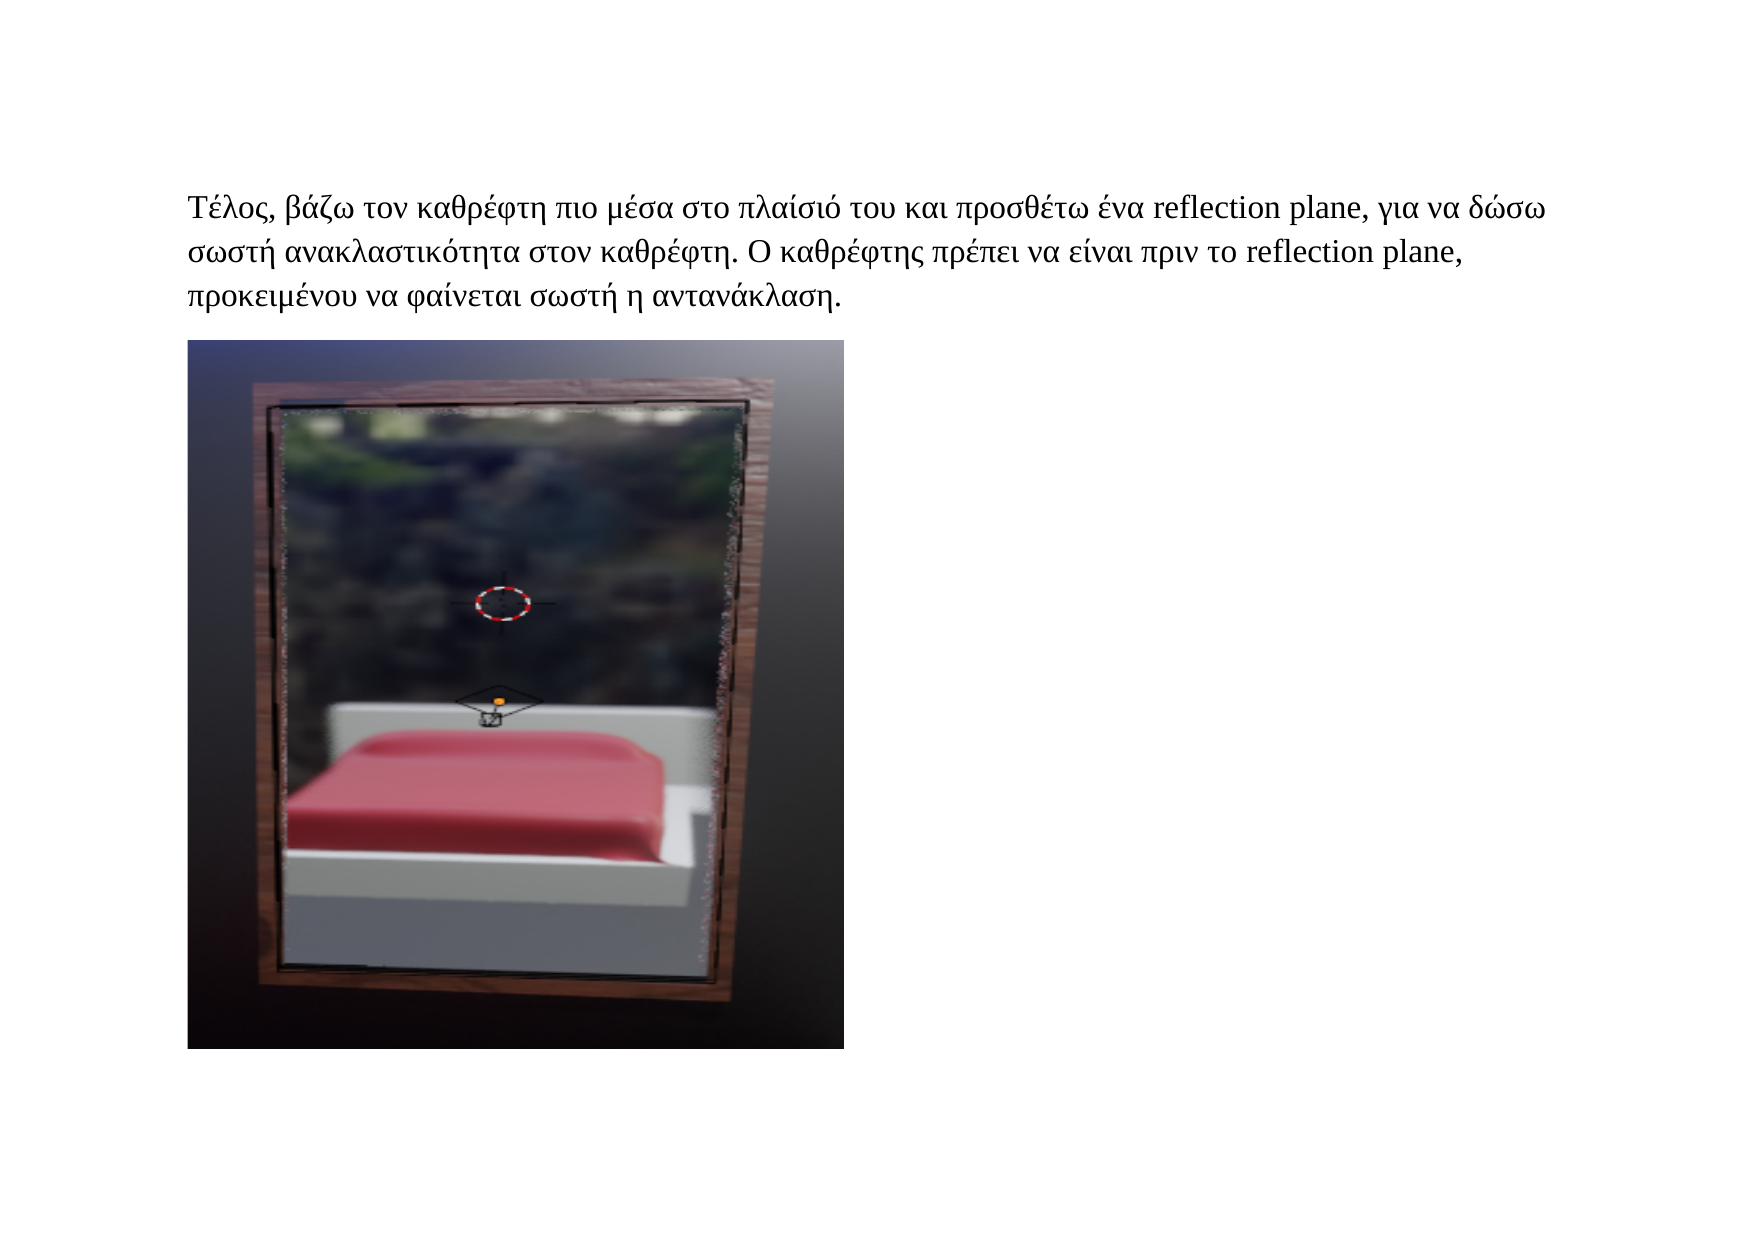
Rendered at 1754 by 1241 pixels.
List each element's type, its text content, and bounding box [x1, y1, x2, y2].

picture [187, 340, 844, 1049]
text Τέλος, βάζω τον καθρέφτη πιο μέσα στο πλαίσιό του και προσθέτω ένα reflection plane, για να δώσω σωστή ανακλαστικότητα στον καθρέφτη. Ο καθρέφτης πρέπει να είναι πριν το reflection plane, προκειμένου να φαίνεται σωστή η αντανάκλαση. [187, 187, 1604, 314]
